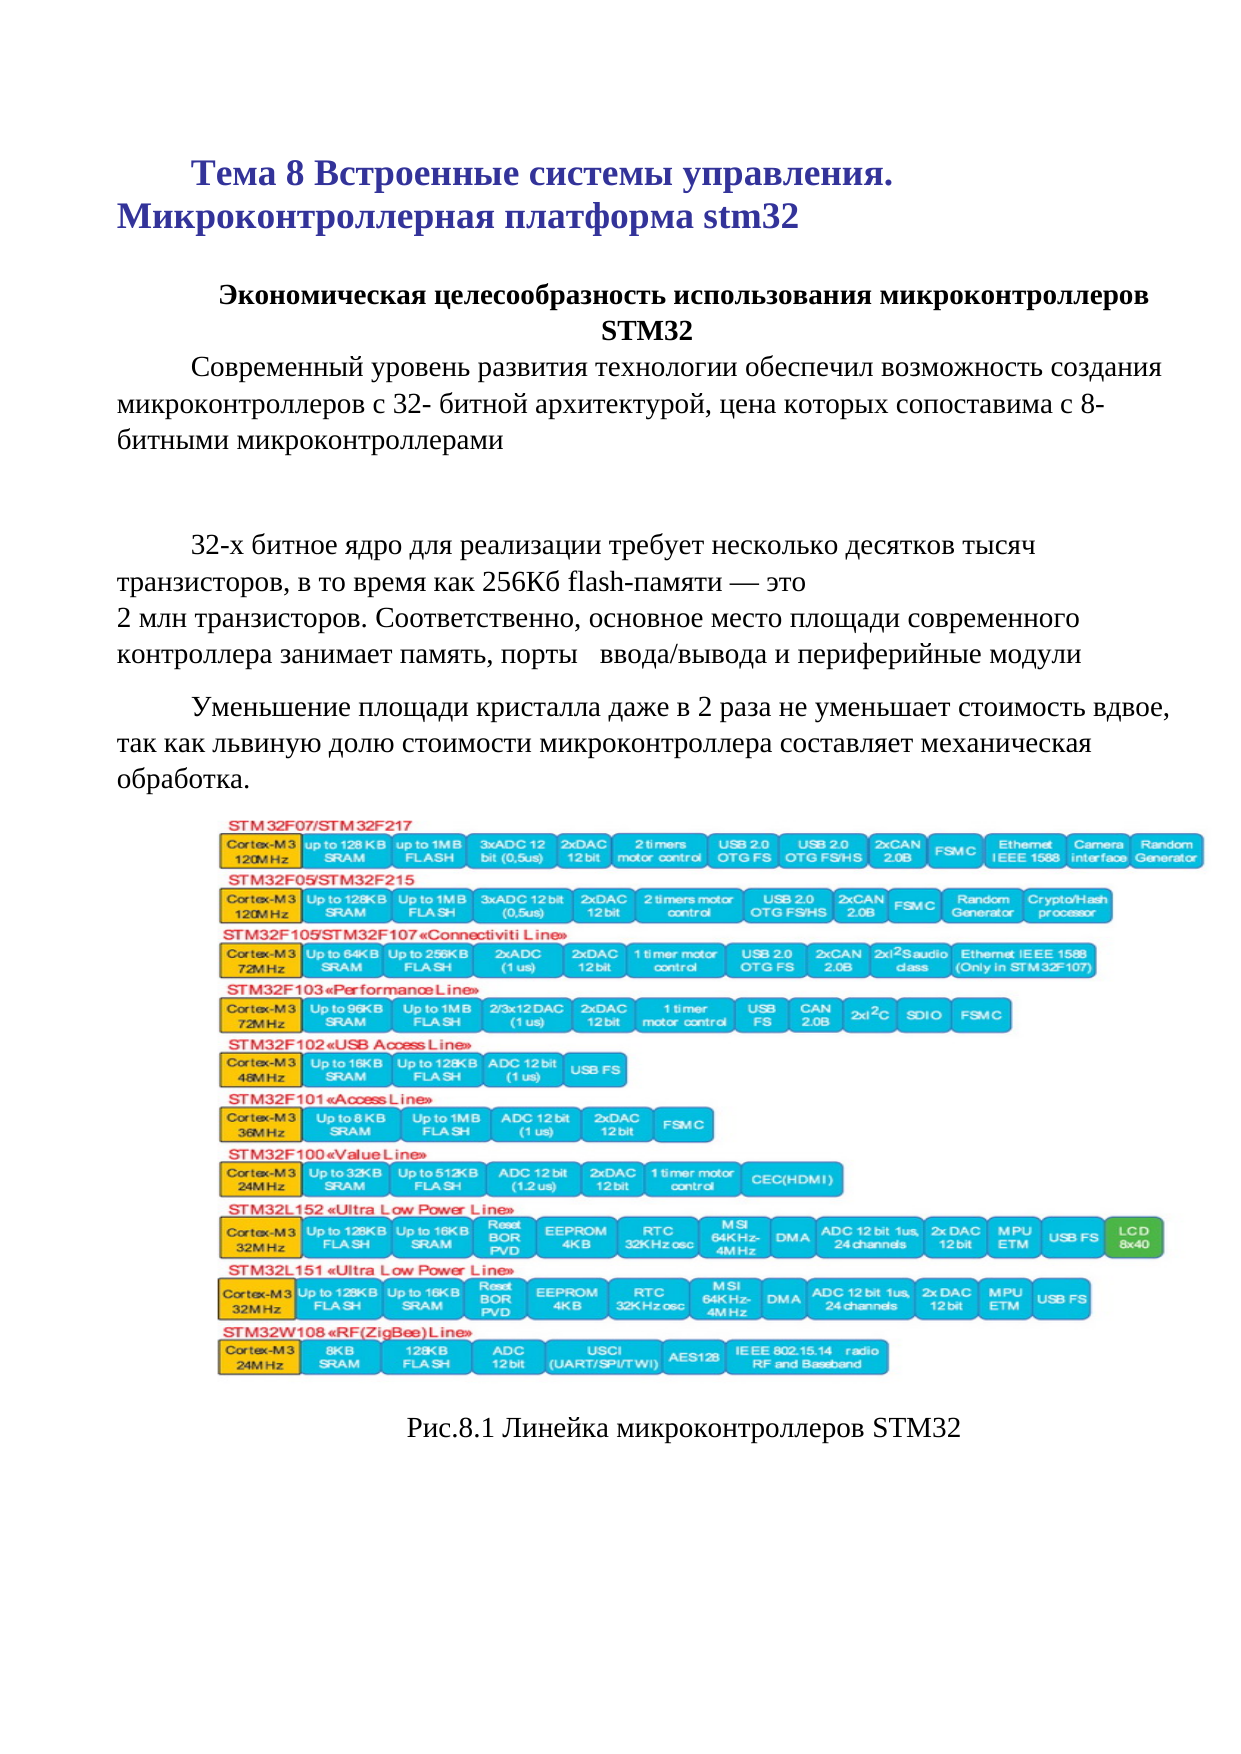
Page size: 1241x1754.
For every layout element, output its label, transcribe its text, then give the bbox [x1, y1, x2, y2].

picture [190, 813, 1224, 1392]
subtitle Тема 8 Встроенные системы управления. Микроконтроллерная платформа stm32 [117, 150, 1177, 236]
text 32-х битное ядро для реализации требует несколько десятков тысяч транзисторов, в то время как 256Кб flash-памяти — это 2 млн транзисторов. Соответственно, основное место площади современного контроллера занимает память, порты ввода/вывода и периферийные модули [117, 527, 1177, 669]
text Уменьшение площади кристалла даже в 2 раза не уменьшает стоимость вдвое, так как львиную долю стоимости микроконтроллера составляет механическая обработка. [117, 689, 1177, 794]
subtitle Экономическая целесообразность использования микроконтроллеров STM32 [117, 277, 1177, 347]
text Современный уровень развития технологии обеспечил возможность создания микроконтроллеров с 32- битной архитектурой, цена которых сопоставима с 8-битными микроконтроллерами [117, 349, 1177, 455]
text Рис.8.1 Линейка микроконтроллеров STM32 [117, 1410, 1177, 1444]
